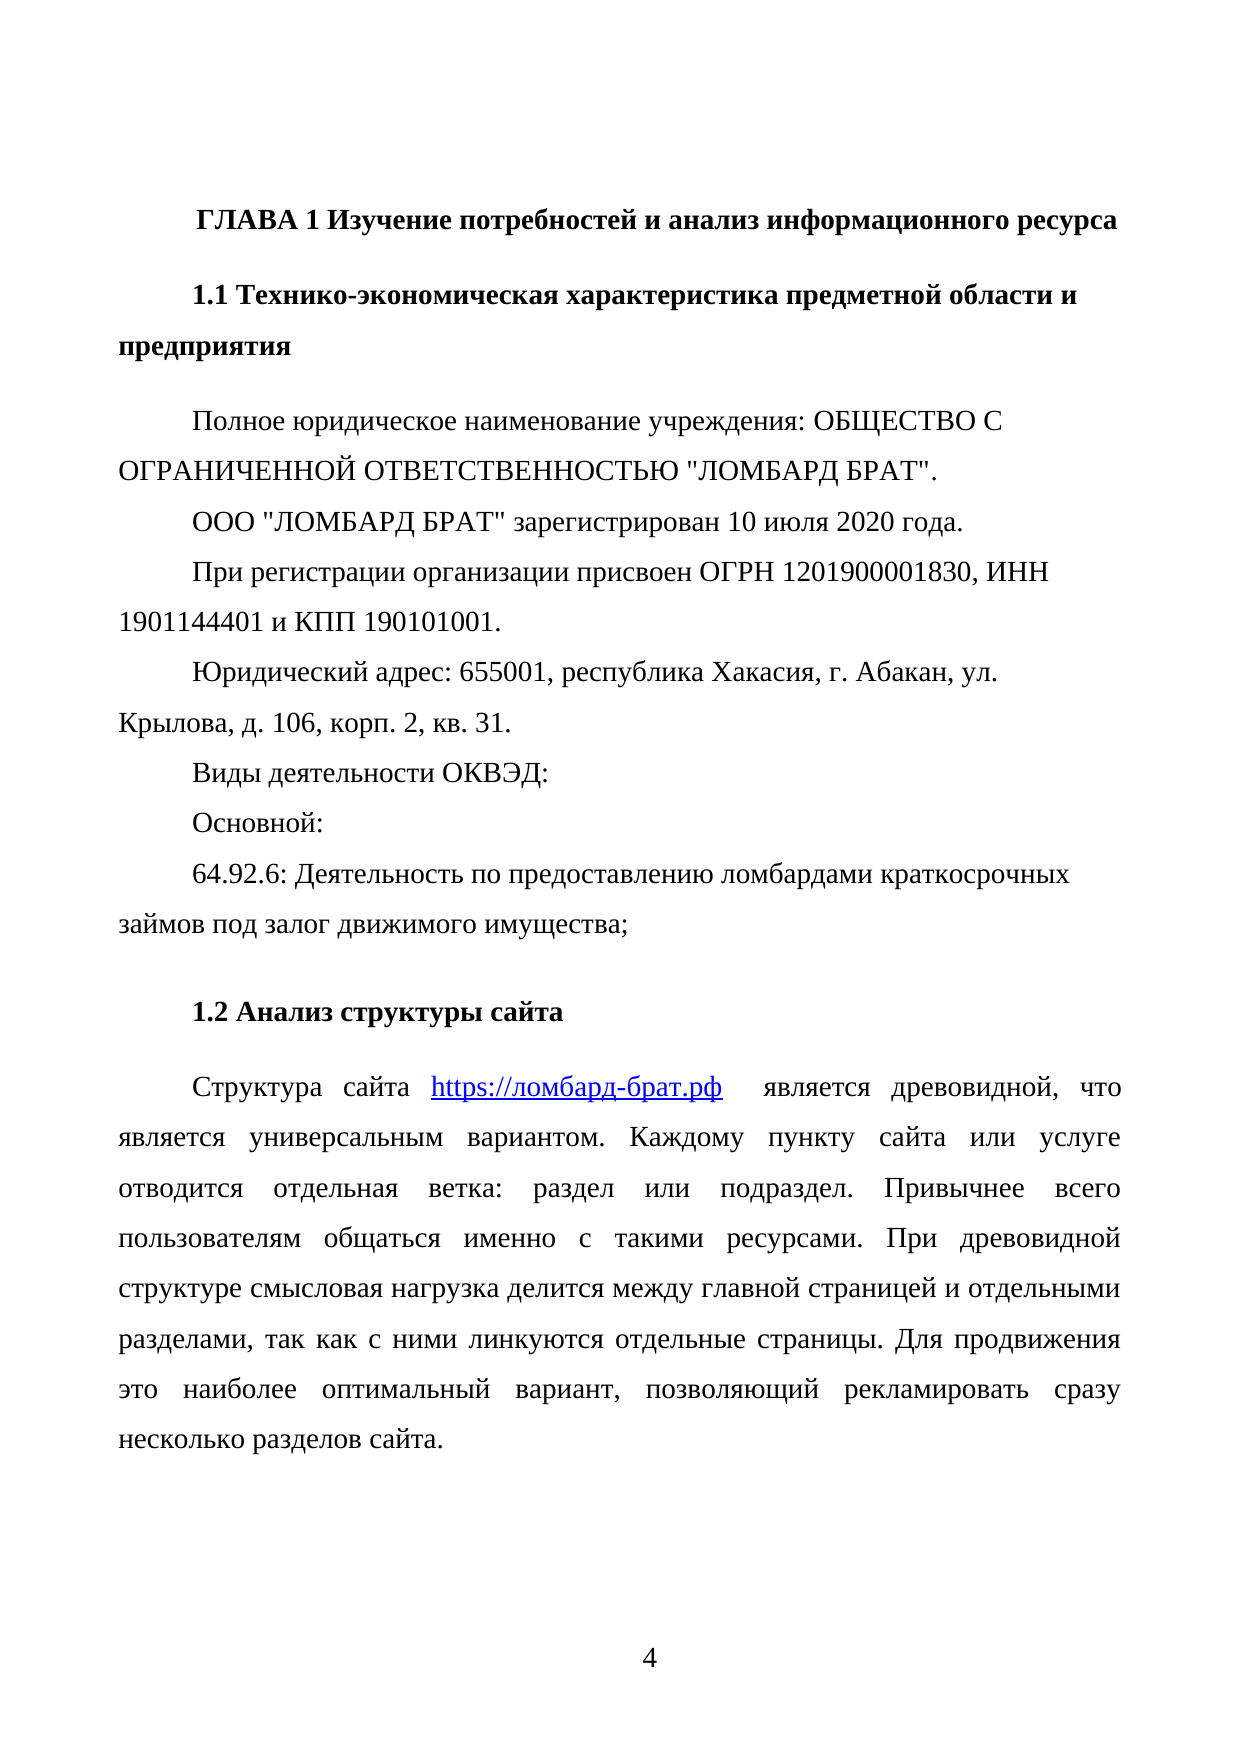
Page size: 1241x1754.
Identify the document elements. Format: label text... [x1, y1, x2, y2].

text Структура сайта https://ломбард-брат.рф является древовидной, что является универсальным вариантом. Каждому пункту сайта или услуге отводится отдельная ветка: раздел или подраздел. Привычнее всего пользователям общаться именно с такими ресурсами. При древовидной структуре смысловая нагрузка делится между главной страницей и отдельными разделами, так как с ними линкуются отдельные страницы. Для продвижения это наиболее оптимальный вариант, позволяющий рекламировать сразу несколько разделов сайта. [118, 1069, 1122, 1455]
text Виды деятельности ОКВЭД: [118, 755, 1122, 789]
subtitle 1.2 Анализ структуры сайта [118, 994, 1122, 1027]
text Основной: [118, 806, 1122, 839]
text ООО "ЛОМБАРД БРАТ" зарегистрирован 10 июля 2020 года. [118, 504, 1122, 537]
text 64.92.6: Деятельность по предоставлению ломбардами краткосрочных займов под залог движимого имущества; [118, 856, 1122, 940]
text Полное юридическое наименование учреждения: ОБЩЕСТВО С ОГРАНИЧЕННОЙ ОТВЕТСТВЕННОСТЬЮ "ЛОМБАРД БРАТ". [118, 403, 1122, 487]
text При регистрации организации присвоен ОГРН 1201900001830, ИНН 1901144401 и КПП 190101001. [118, 554, 1122, 638]
subtitle 1.1 Технико-экономическая характеристика предметной области и предприятия [118, 277, 1122, 361]
subtitle ГЛАВА 1 Изучение потребностей и анализ информационного ресурса [118, 202, 1122, 236]
text Юридический адрес: 655001, республика Хакасия, г. Абакан, ул. Крылова, д. 106, корп. 2, кв. 31. [118, 654, 1122, 738]
